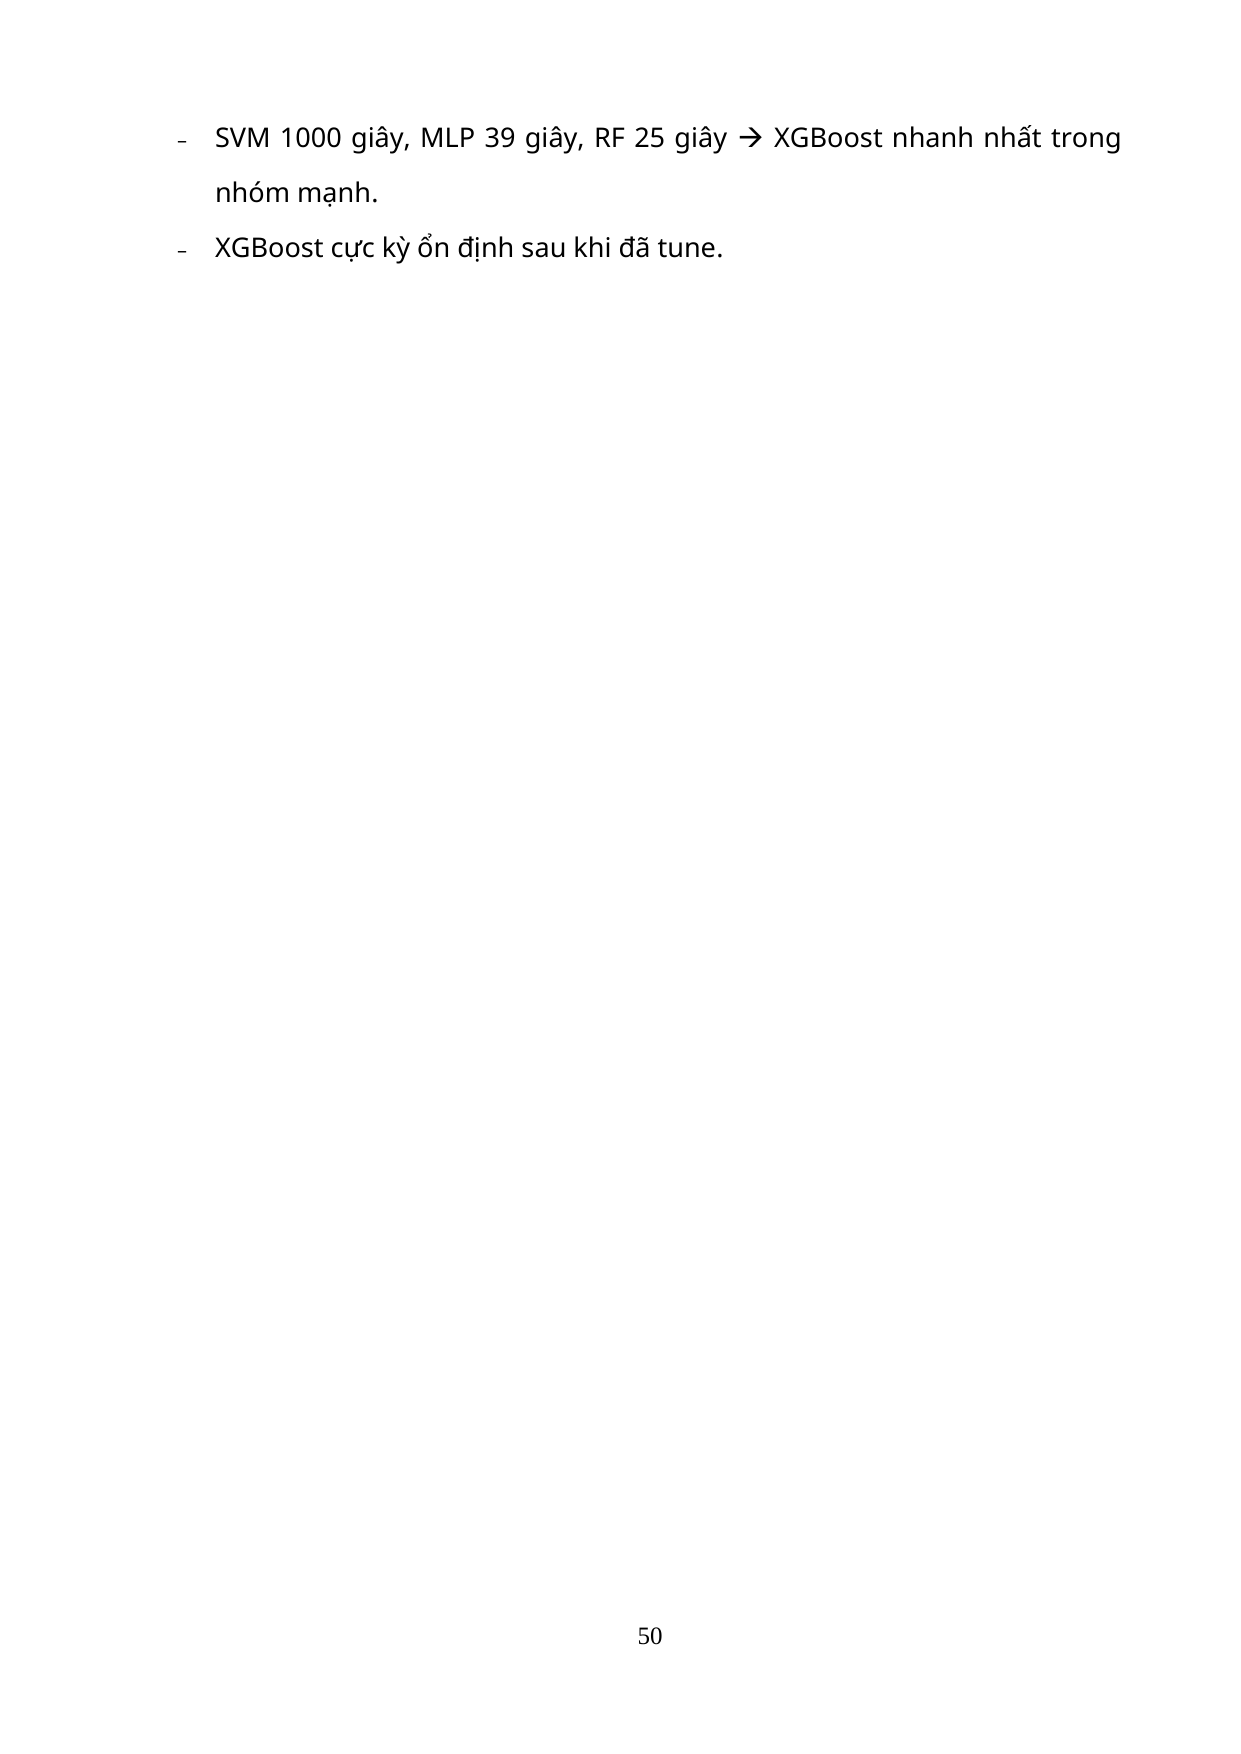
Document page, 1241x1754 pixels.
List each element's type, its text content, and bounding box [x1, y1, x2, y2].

list SVM 1000 giây, MLP 39 giây, RF 25 giây XGBoost nhanh nhất trong nhóm mạnh. [177, 118, 1122, 210]
list XGBoost cực kỳ ổn định sau khi đã tune. [177, 229, 1122, 266]
